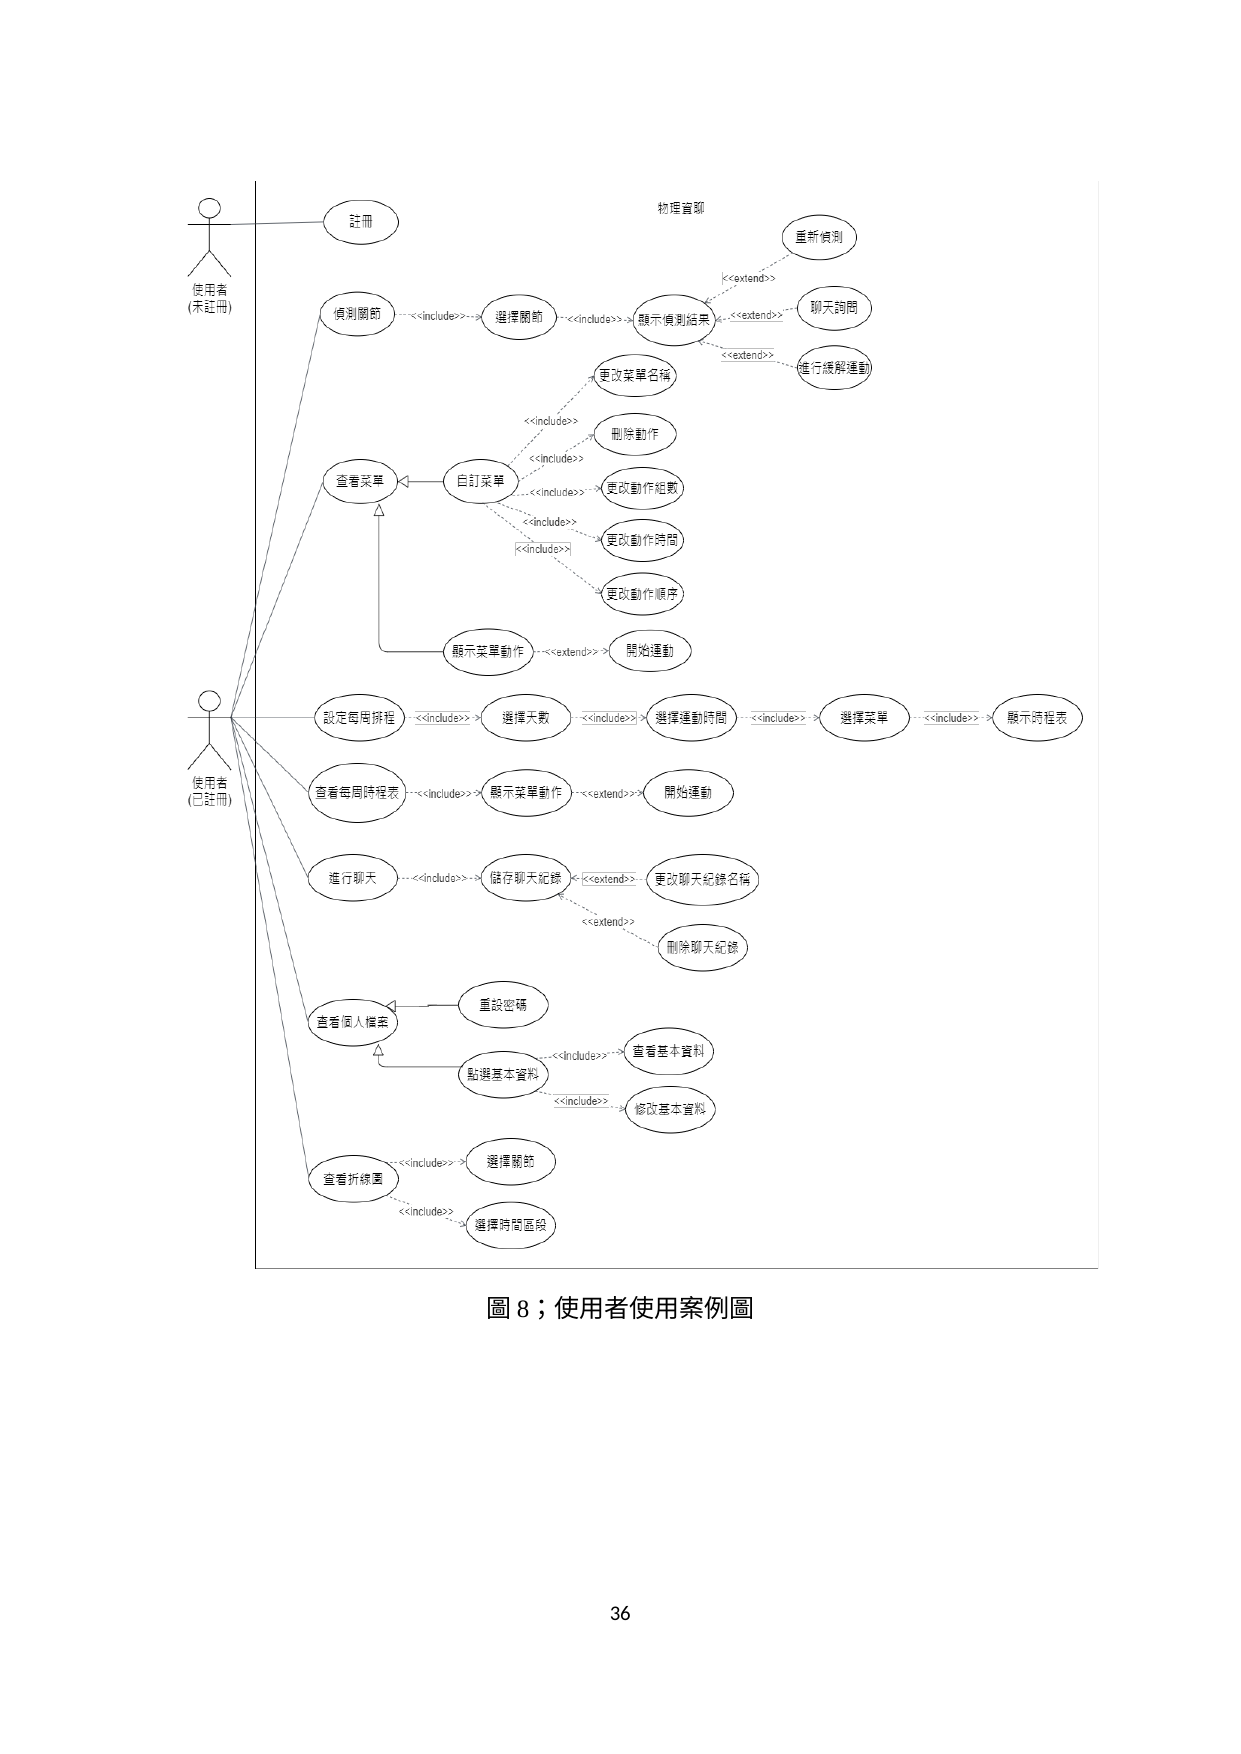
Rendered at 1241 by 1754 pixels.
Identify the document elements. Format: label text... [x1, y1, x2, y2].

text 圖 8；使用者使用案例圖 [187, 1287, 1053, 1325]
picture [187, 181, 1099, 1269]
